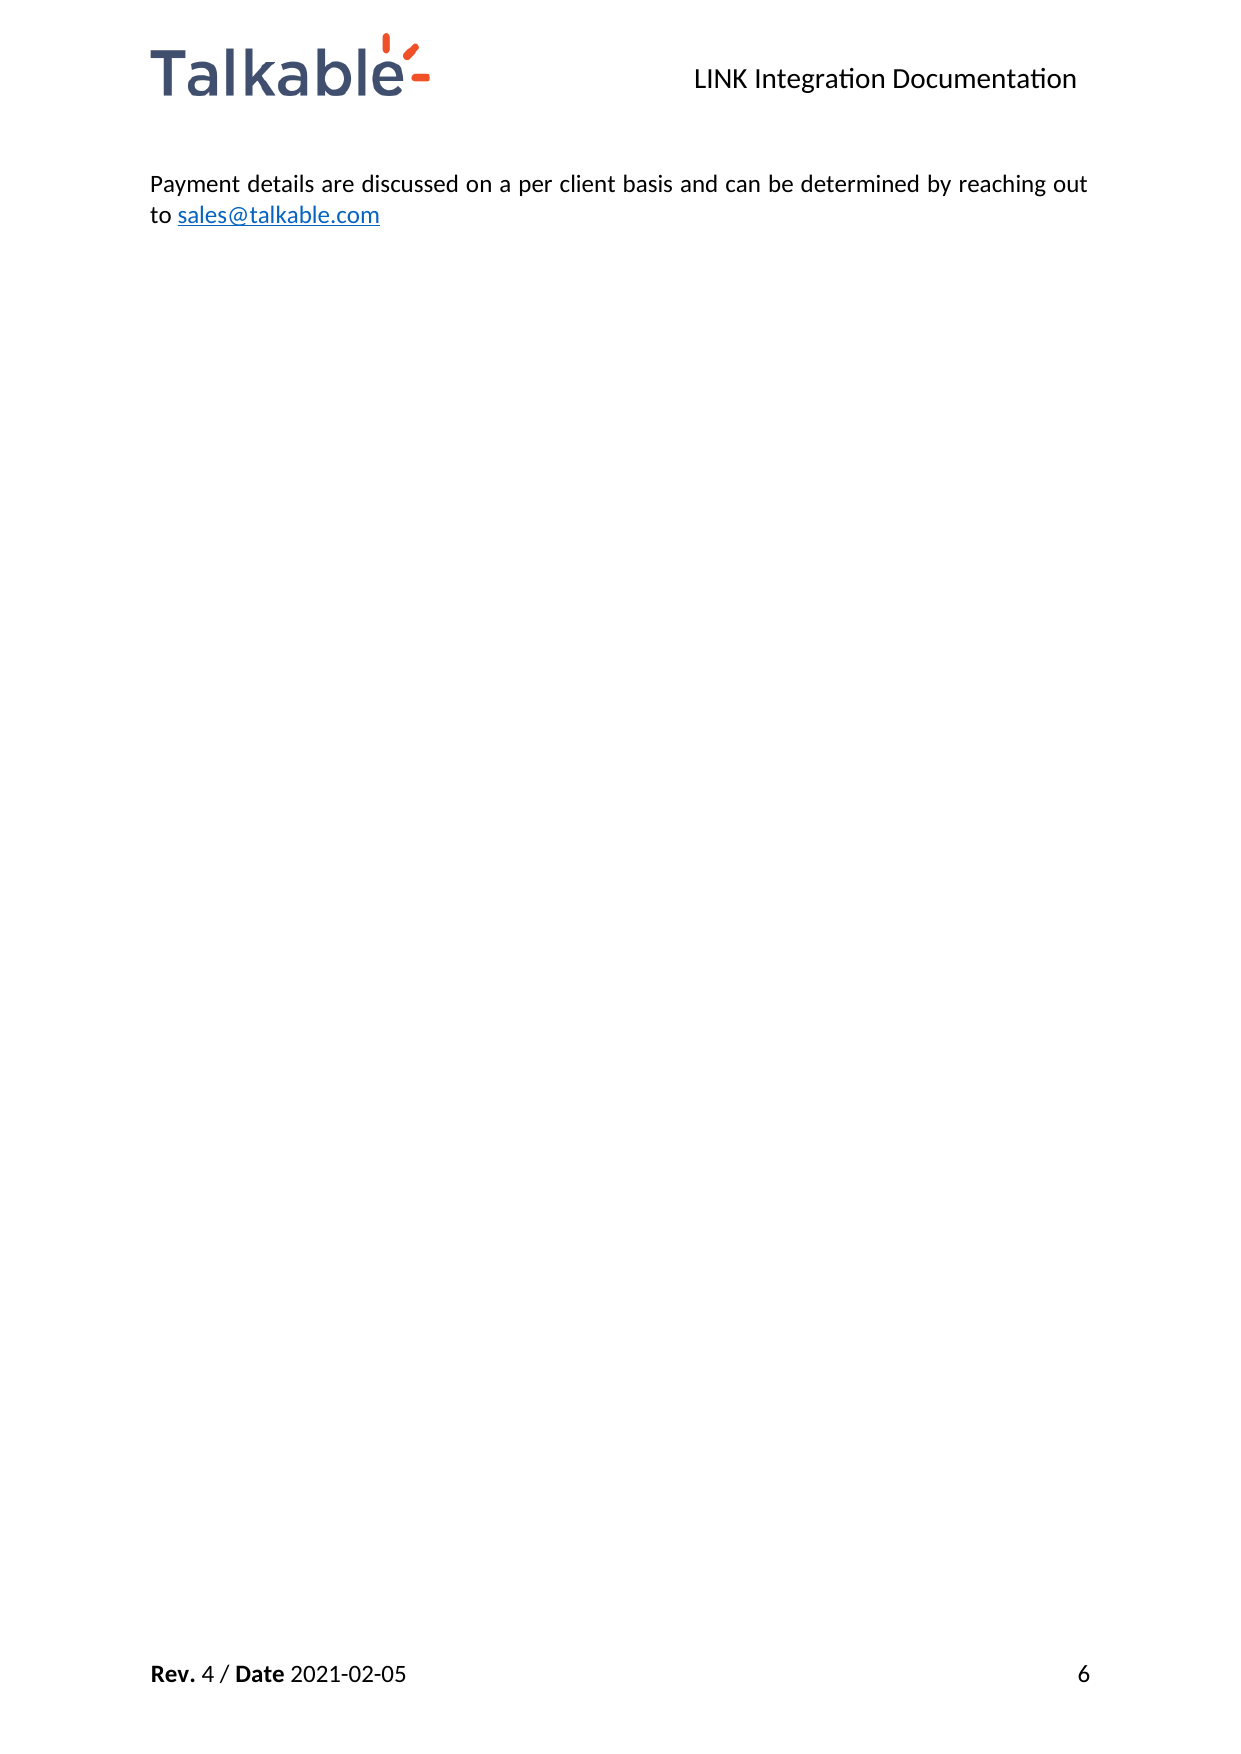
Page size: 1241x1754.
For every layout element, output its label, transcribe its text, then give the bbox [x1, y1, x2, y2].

picture [150, 33, 430, 96]
text Payment details are discussed on a per client basis and can be determined by reaching out to sales@talkable.com [150, 168, 1090, 229]
